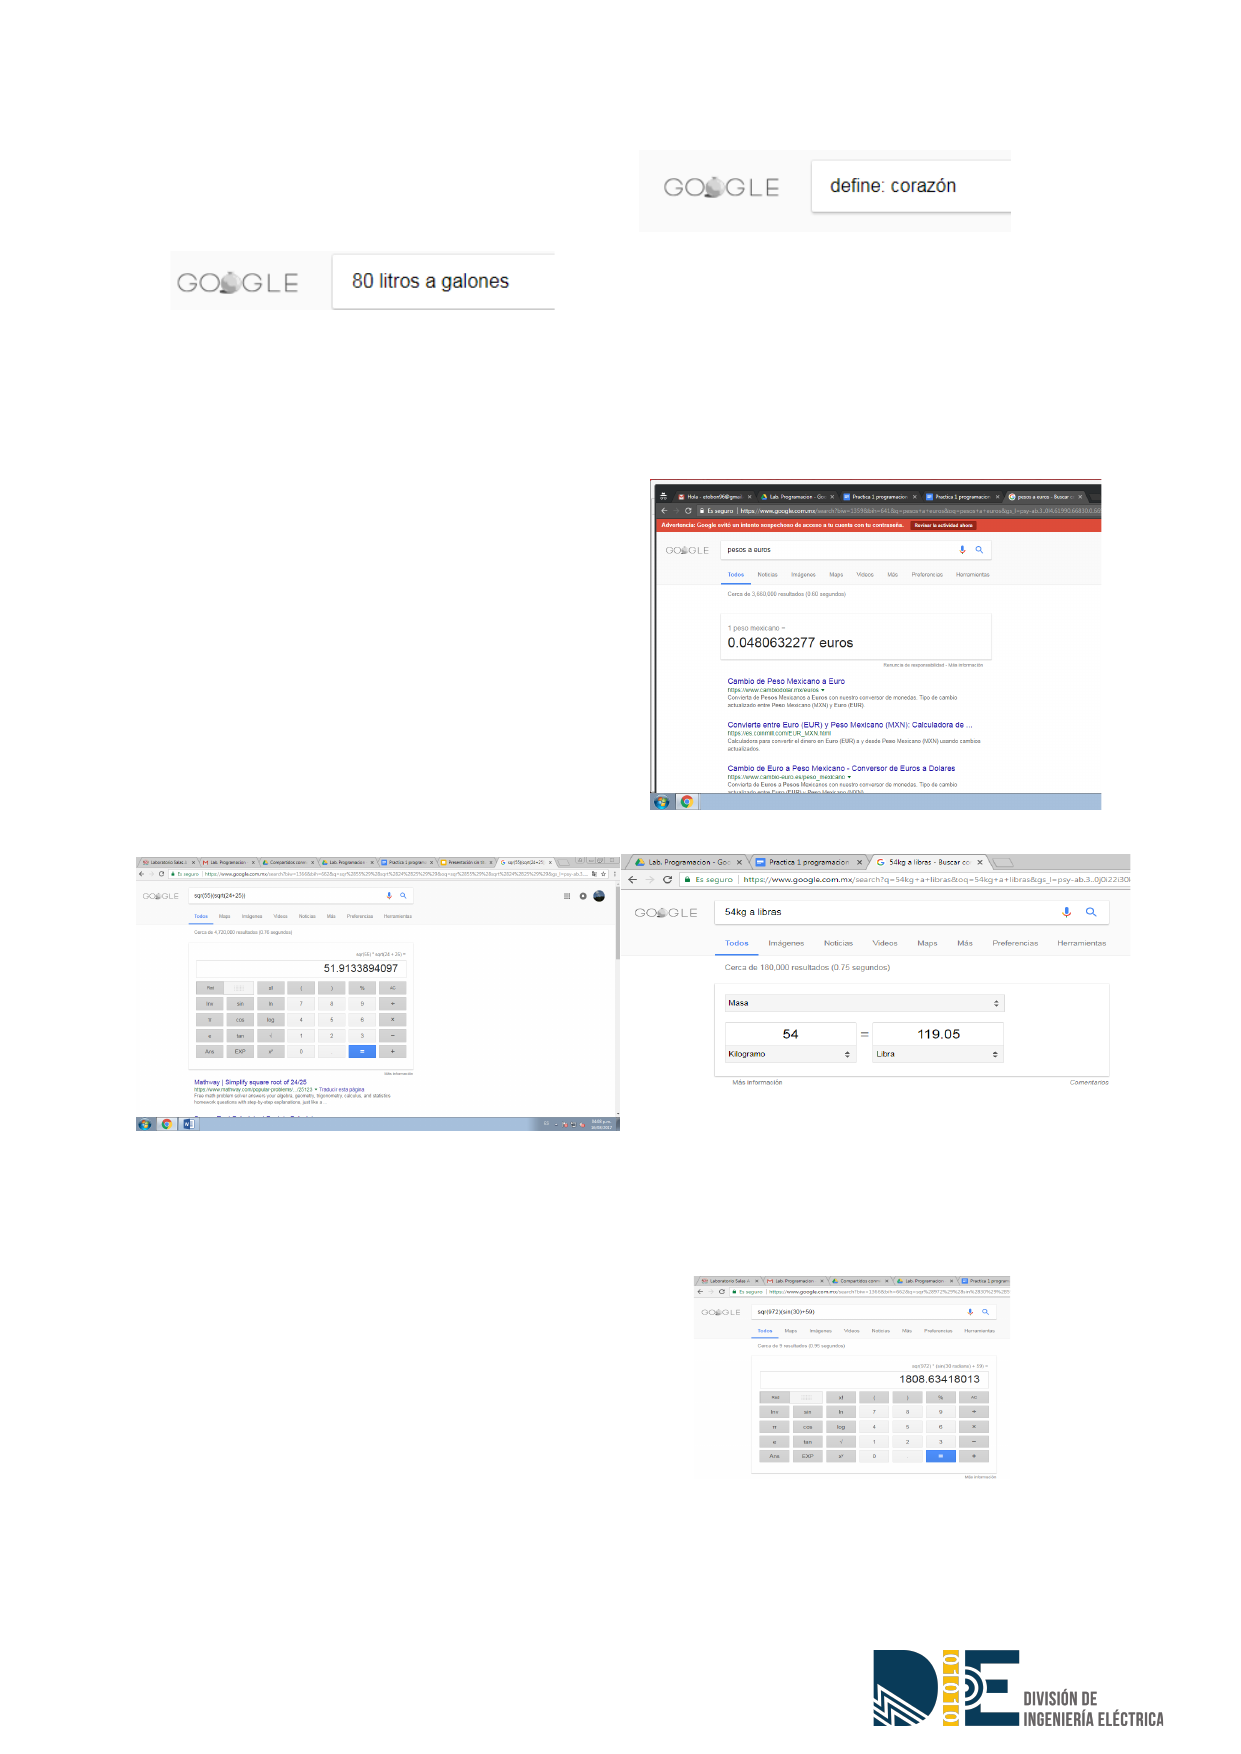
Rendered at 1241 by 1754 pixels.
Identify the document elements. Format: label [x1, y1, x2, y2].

picture [693, 1276, 1011, 1479]
picture [136, 857, 620, 1131]
picture [170, 251, 555, 310]
picture [639, 150, 1011, 232]
picture [873, 1650, 1164, 1726]
picture [650, 479, 1102, 810]
picture [621, 854, 1131, 1093]
